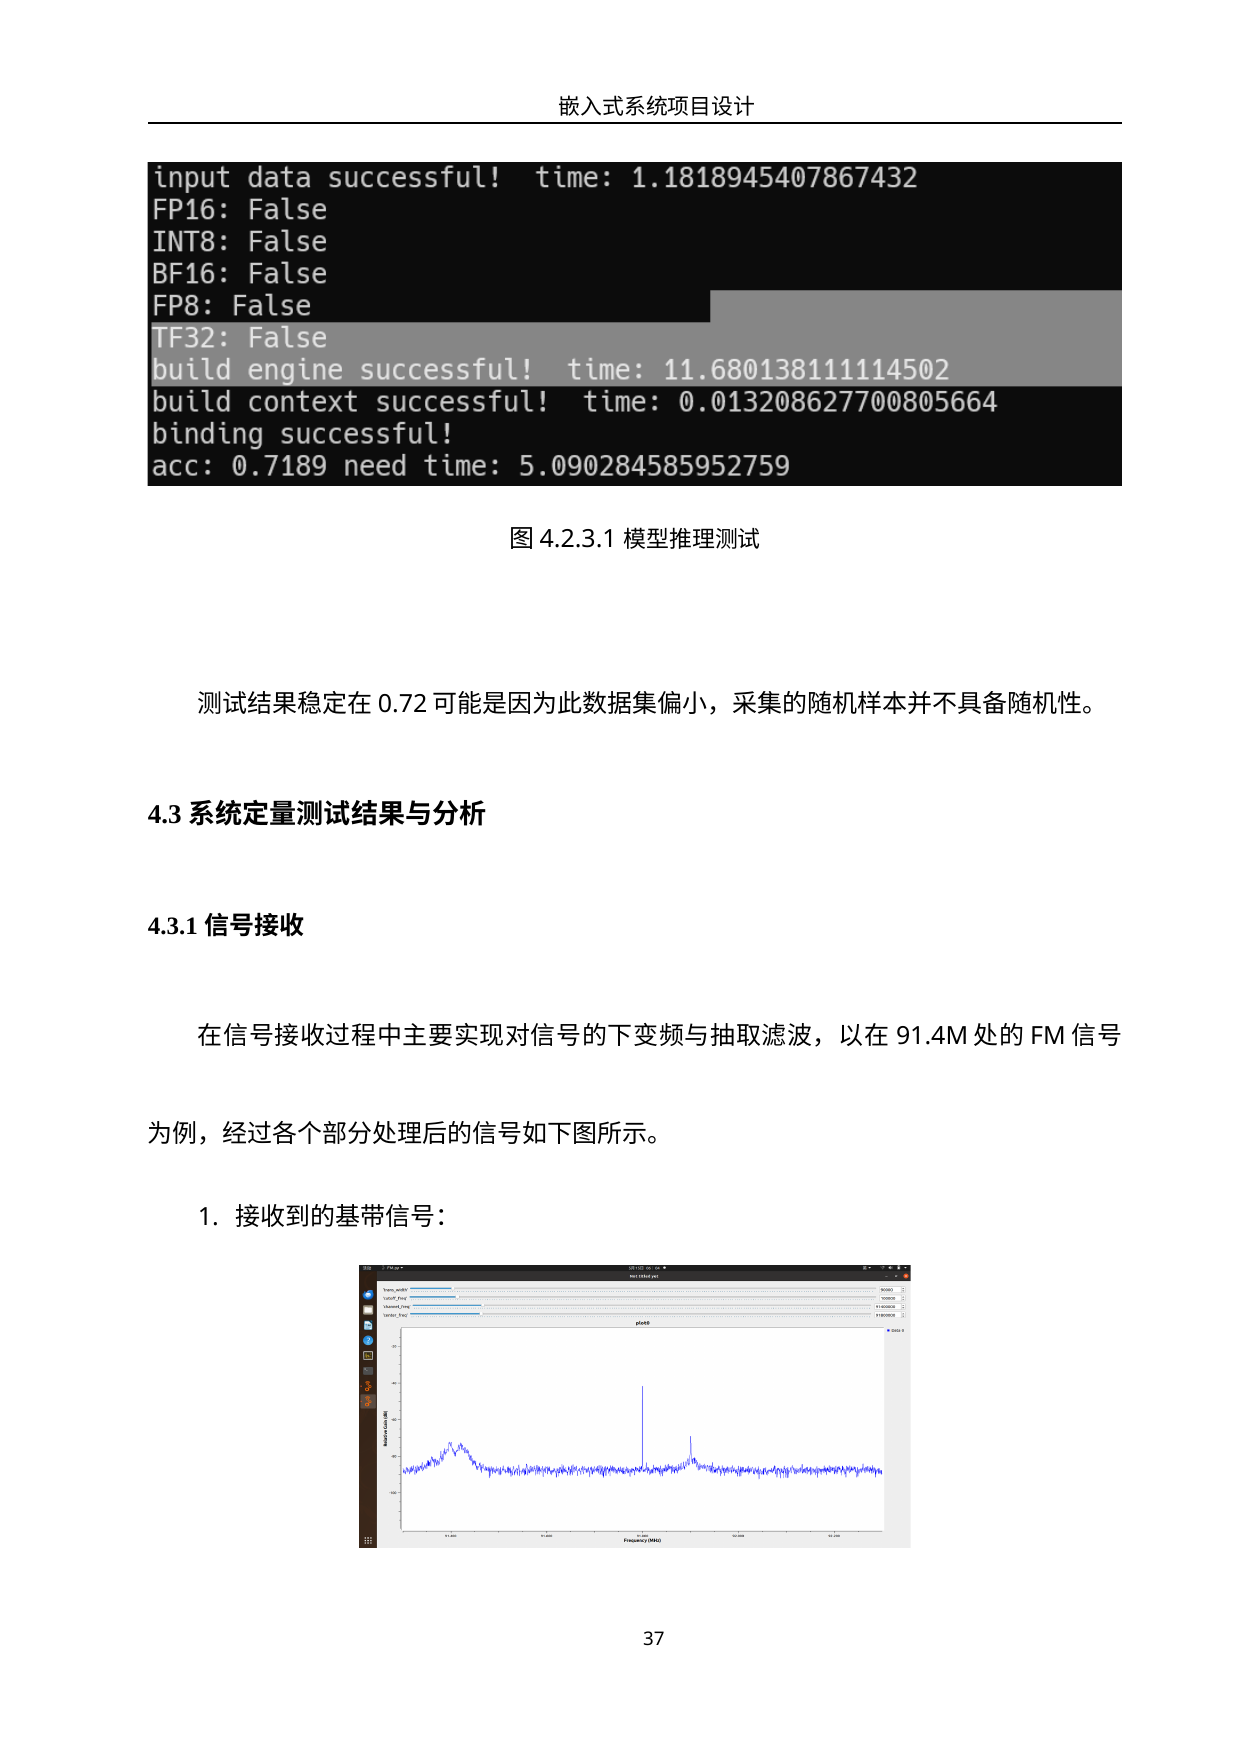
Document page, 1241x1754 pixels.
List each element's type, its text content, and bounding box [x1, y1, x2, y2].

list 接收到的基带信号： [148, 1182, 1122, 1247]
picture [147, 162, 1122, 486]
text 图4.2.3.1 模型推理测试 [148, 504, 1122, 569]
text 在信号接收过程中主要实现对信号的下变频与抽取滤波，以在91.4M处的FM信号为例，经过各个部分处理后的信号如下图所示。 [148, 1001, 1122, 1164]
subtitle 4.3 系统定量测试结果与分析 [148, 779, 1122, 844]
subtitle 4.3.1 信号接收 [148, 891, 1122, 956]
picture [359, 1265, 911, 1548]
text 测试结果稳定在0.72可能是因为此数据集偏小，采集的随机样本并不具备随机性。 [148, 669, 1122, 734]
